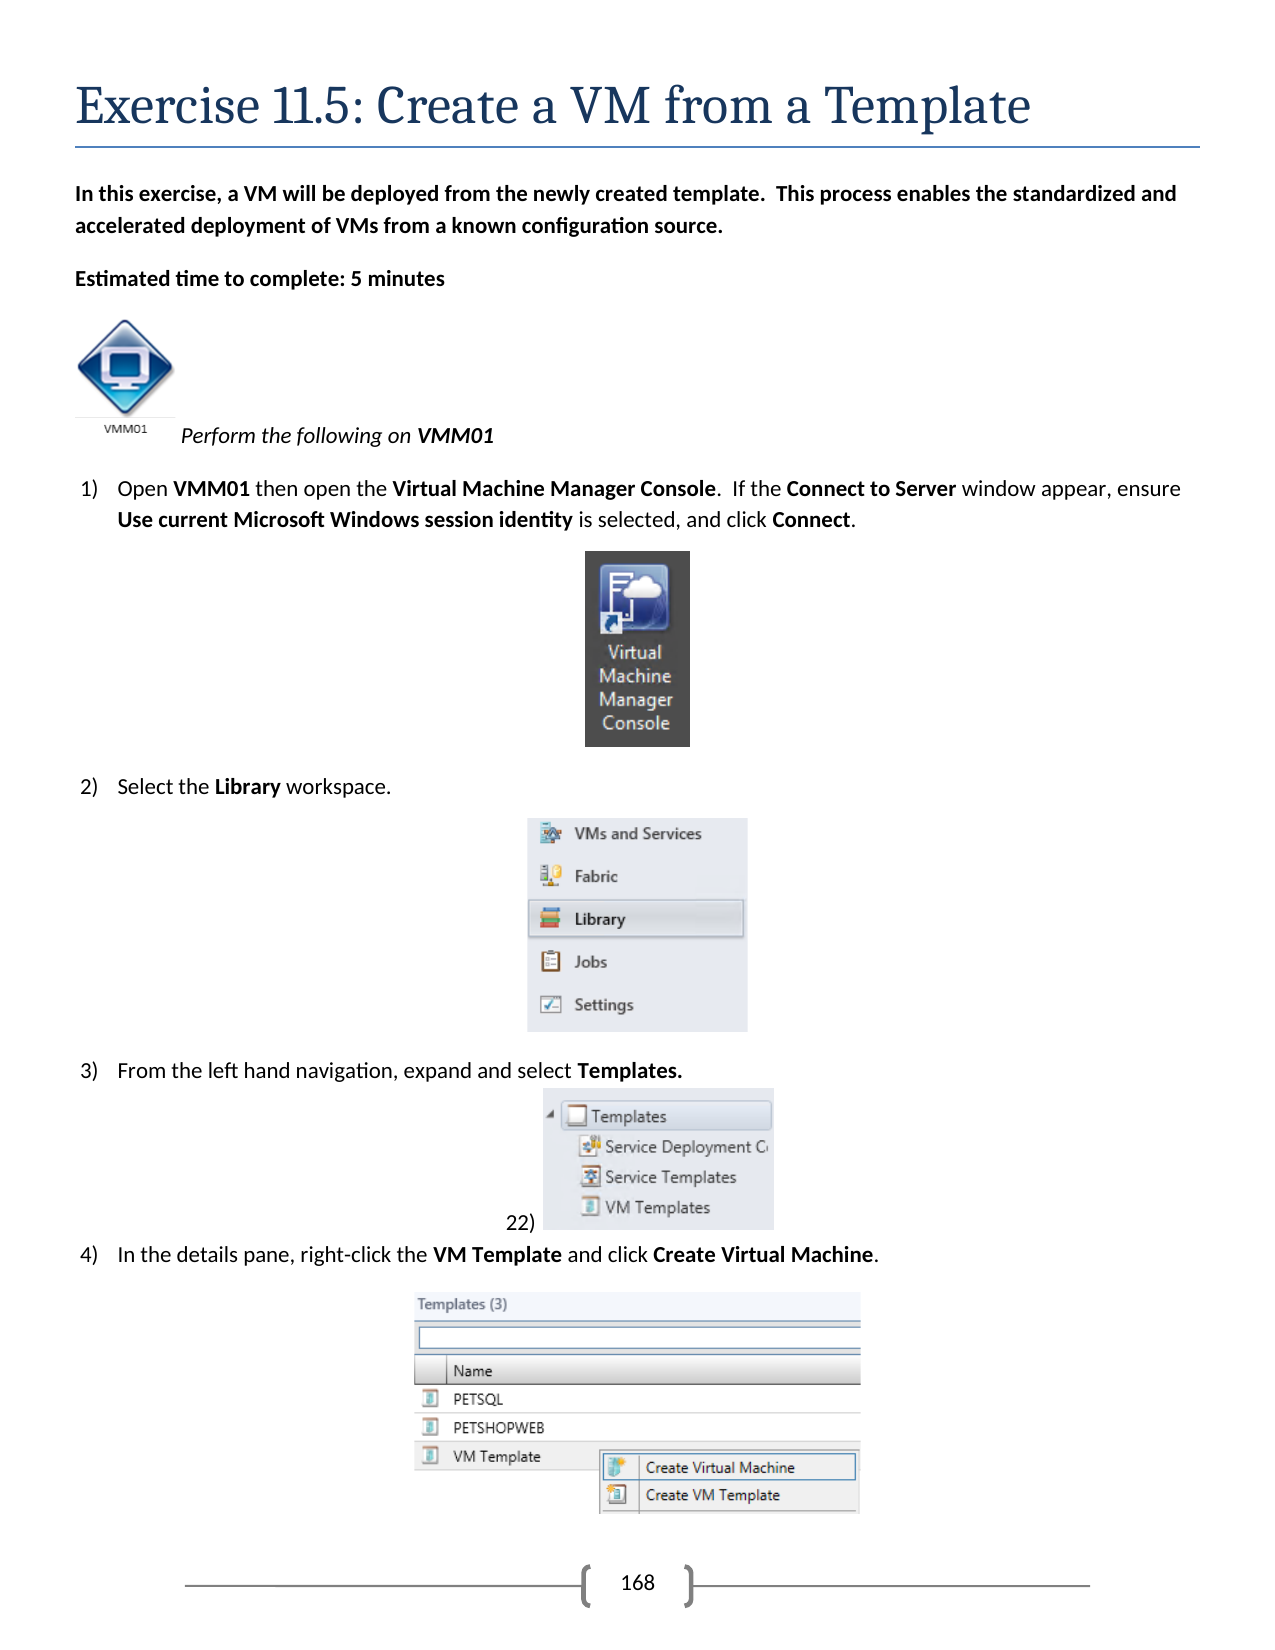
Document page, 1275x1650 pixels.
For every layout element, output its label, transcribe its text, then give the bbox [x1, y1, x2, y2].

picture [75, 317, 176, 444]
list In the details pane, right-click the VM Template and click Create Virtual Machine. [80, 1240, 1200, 1268]
text Estimated time to complete: 5 minutes [75, 264, 1200, 292]
picture [527, 818, 748, 1032]
list Select the Library workspace. [80, 772, 1200, 800]
list Open VMM01 then open the Virtual Machine Manager Console. If the Connect to Server window appear, ensure Use current Microsoft Windows session identity is selected, and click Connect. [80, 474, 1200, 533]
list From the left hand navigation, expand and select Templates. [80, 1056, 1200, 1084]
text In this exercise, a VM will be deployed from the newly created template. This process enables the standardized and accelerated deployment of VMs from a known configuration source. [75, 179, 1200, 239]
picture [543, 1088, 774, 1230]
picture [585, 551, 690, 747]
text Perform the following on VMM01 [75, 317, 1200, 449]
picture [414, 1292, 861, 1514]
